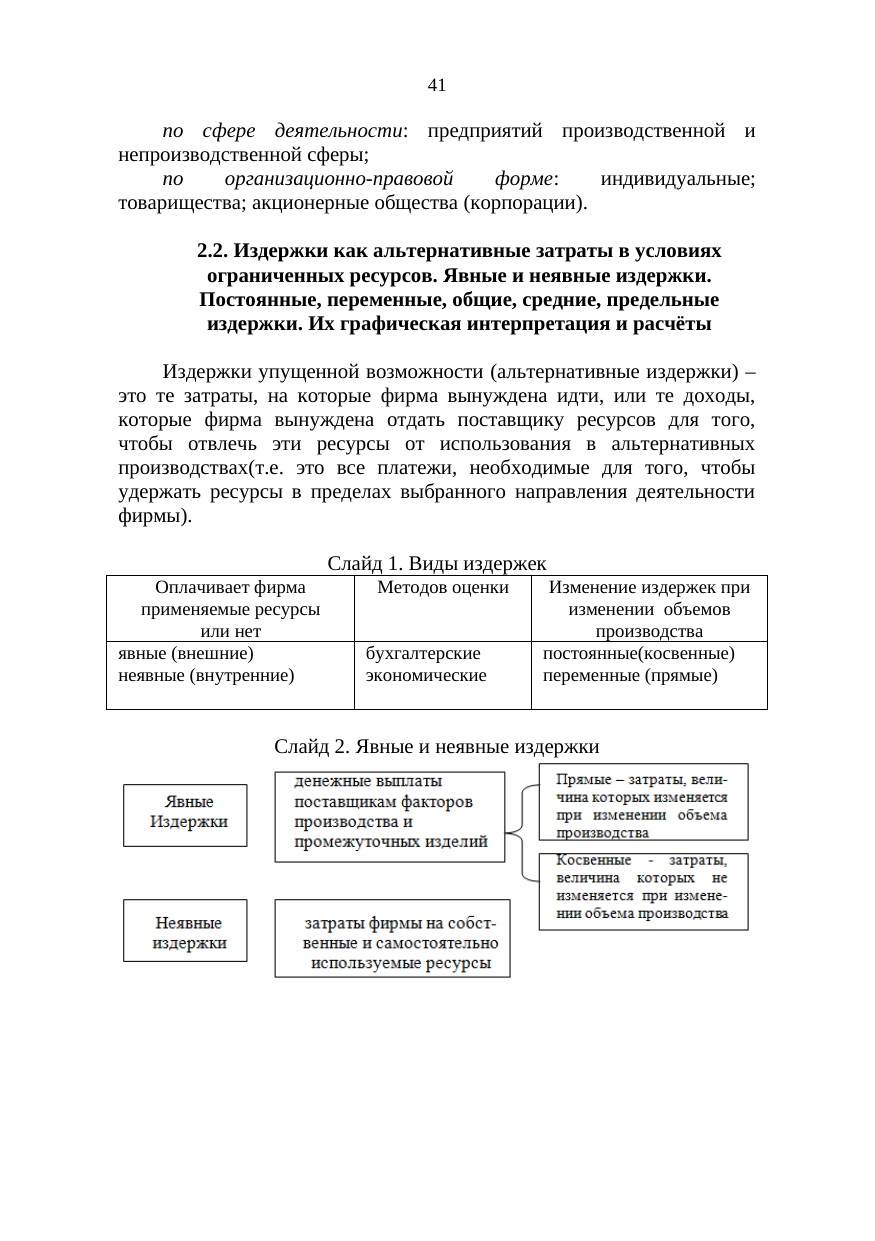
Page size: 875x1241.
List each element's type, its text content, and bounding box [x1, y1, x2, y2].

text Издержки упущенной возможности (альтернативные издержки) – это те затраты, на которые фирма вынуждена идти, или те доходы, которые фирма вынуждена отдать поставщику ресурсов для того, чтобы отвлечь эти ресурсы от использования в альтернативных производствах(т.е. это все платежи, необходимые для того, чтобы удержать ресурсы в пределах выбранного направления деятельности фирмы). [118, 359, 756, 527]
text ограниченных ресурсов. Явные и неявные издержки. [118, 262, 756, 287]
table_cell явные (внешние) неявные (внутренние) [107, 642, 354, 709]
picture [118, 758, 757, 986]
text Слайд 2. Явные и неявные издержки [118, 734, 756, 758]
table_header Оплачивает фирма применяемые ресурсы или нет [107, 576, 354, 641]
text Слайд 1. Виды издержек [118, 551, 756, 575]
table_header Методов оценки [355, 576, 531, 641]
list по сфере деятельности: предприятий производственной и непроизводственной сферы; [118, 118, 756, 166]
list по организационно-правовой форме: индивидуальные; товарищества; акционерные общества (корпорации). [118, 166, 756, 214]
table_cell постоянные(косвенные) переменные (прямые) [532, 642, 767, 709]
text издержки. Их графическая интерпретация и расчёты [118, 311, 756, 335]
table_cell бухгалтерские экономические [355, 642, 531, 709]
table_header Изменение издержек при изменении объемов производства [532, 576, 767, 641]
text Постоянные, переменные, общие, средние, предельные [118, 287, 756, 311]
text 2.2. Издержки как альтернативные затраты в условиях [118, 238, 756, 262]
